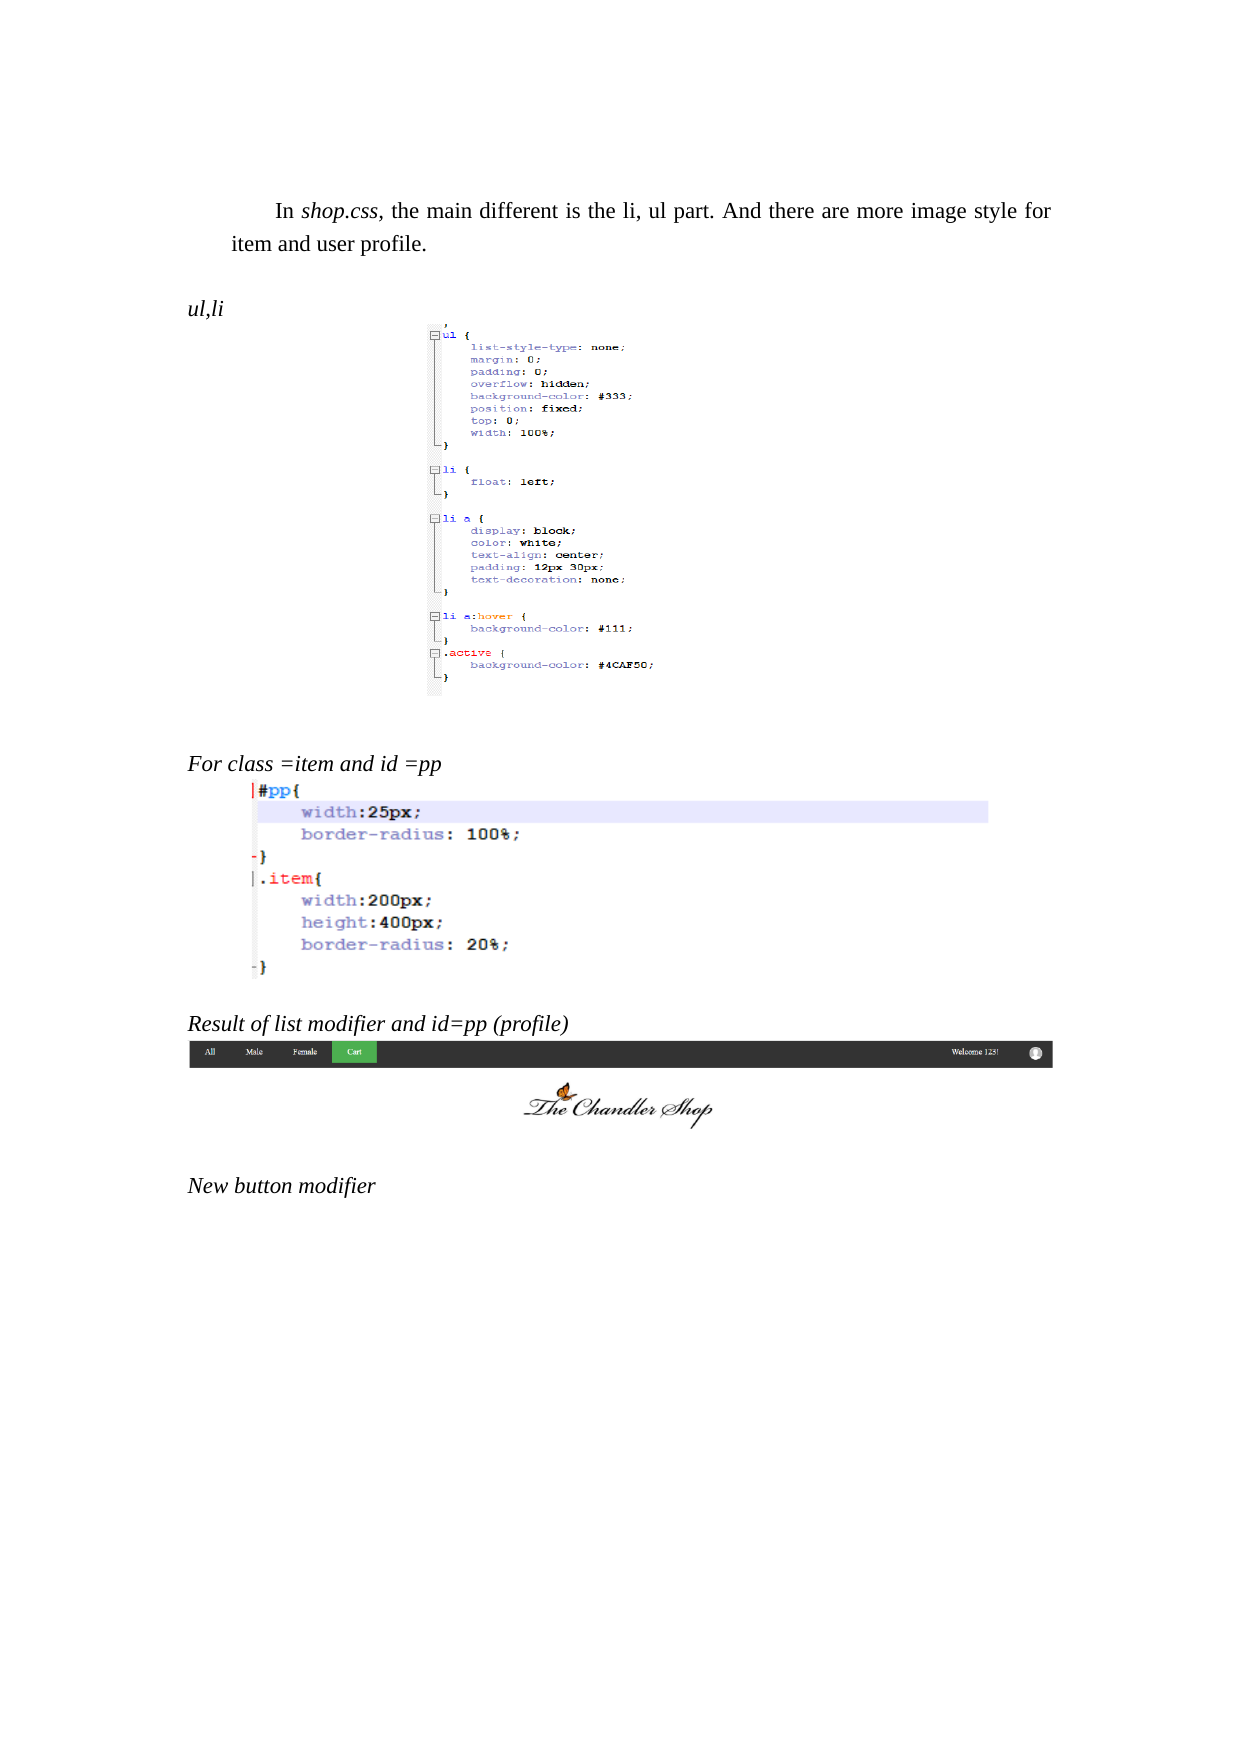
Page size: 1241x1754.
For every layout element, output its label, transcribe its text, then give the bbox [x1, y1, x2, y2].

picture [427, 324, 814, 696]
text ul,li [187, 292, 1053, 324]
text Result of list modifier and id=pp (profile) [187, 1007, 1053, 1039]
text For class =item and id =pp [187, 747, 1053, 779]
picture [187, 1039, 1053, 1129]
text In shop.css, the main different is the li, ul part. And there are more image style for item and user profile. [231, 194, 1053, 259]
text New button modifier [187, 1169, 1053, 1202]
picture [251, 779, 989, 979]
